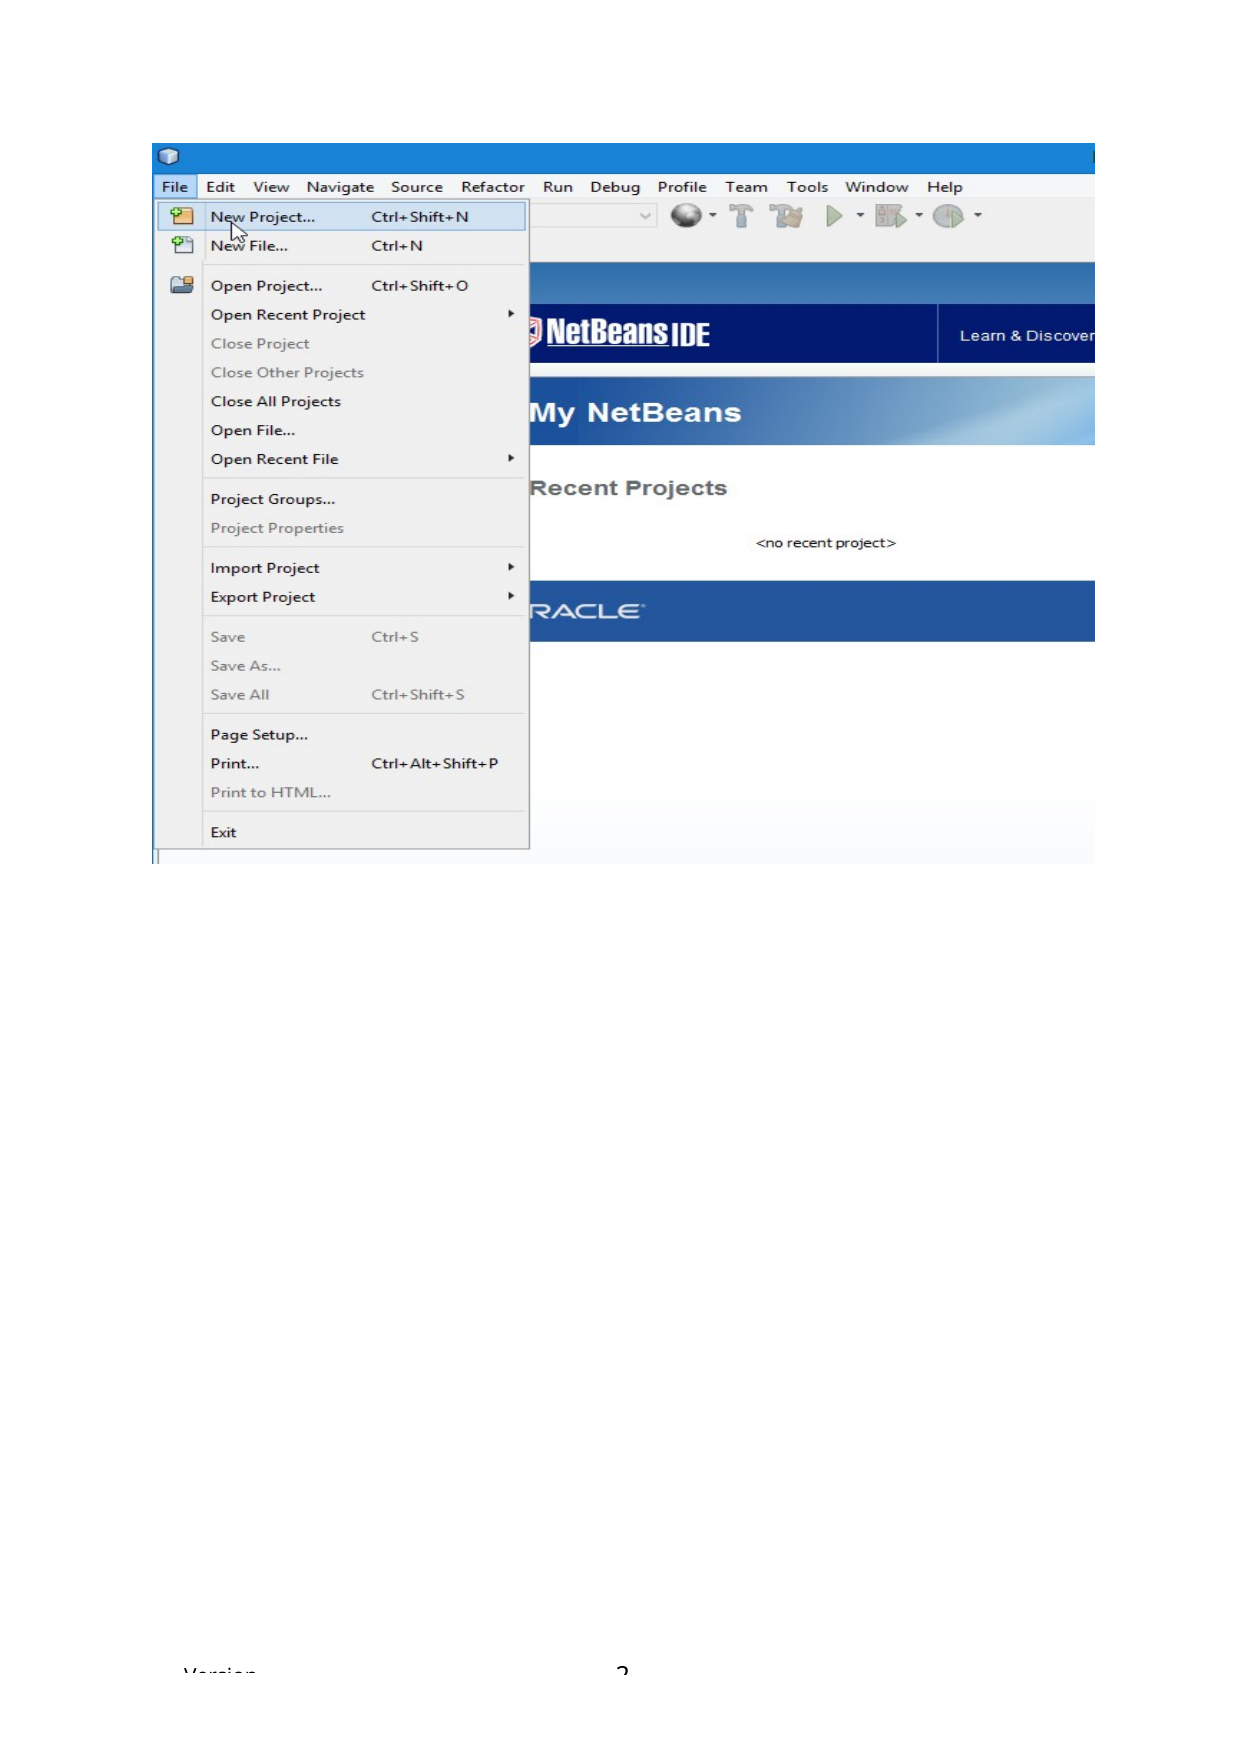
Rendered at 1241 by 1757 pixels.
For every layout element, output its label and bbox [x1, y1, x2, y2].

picture [152, 143, 1095, 864]
